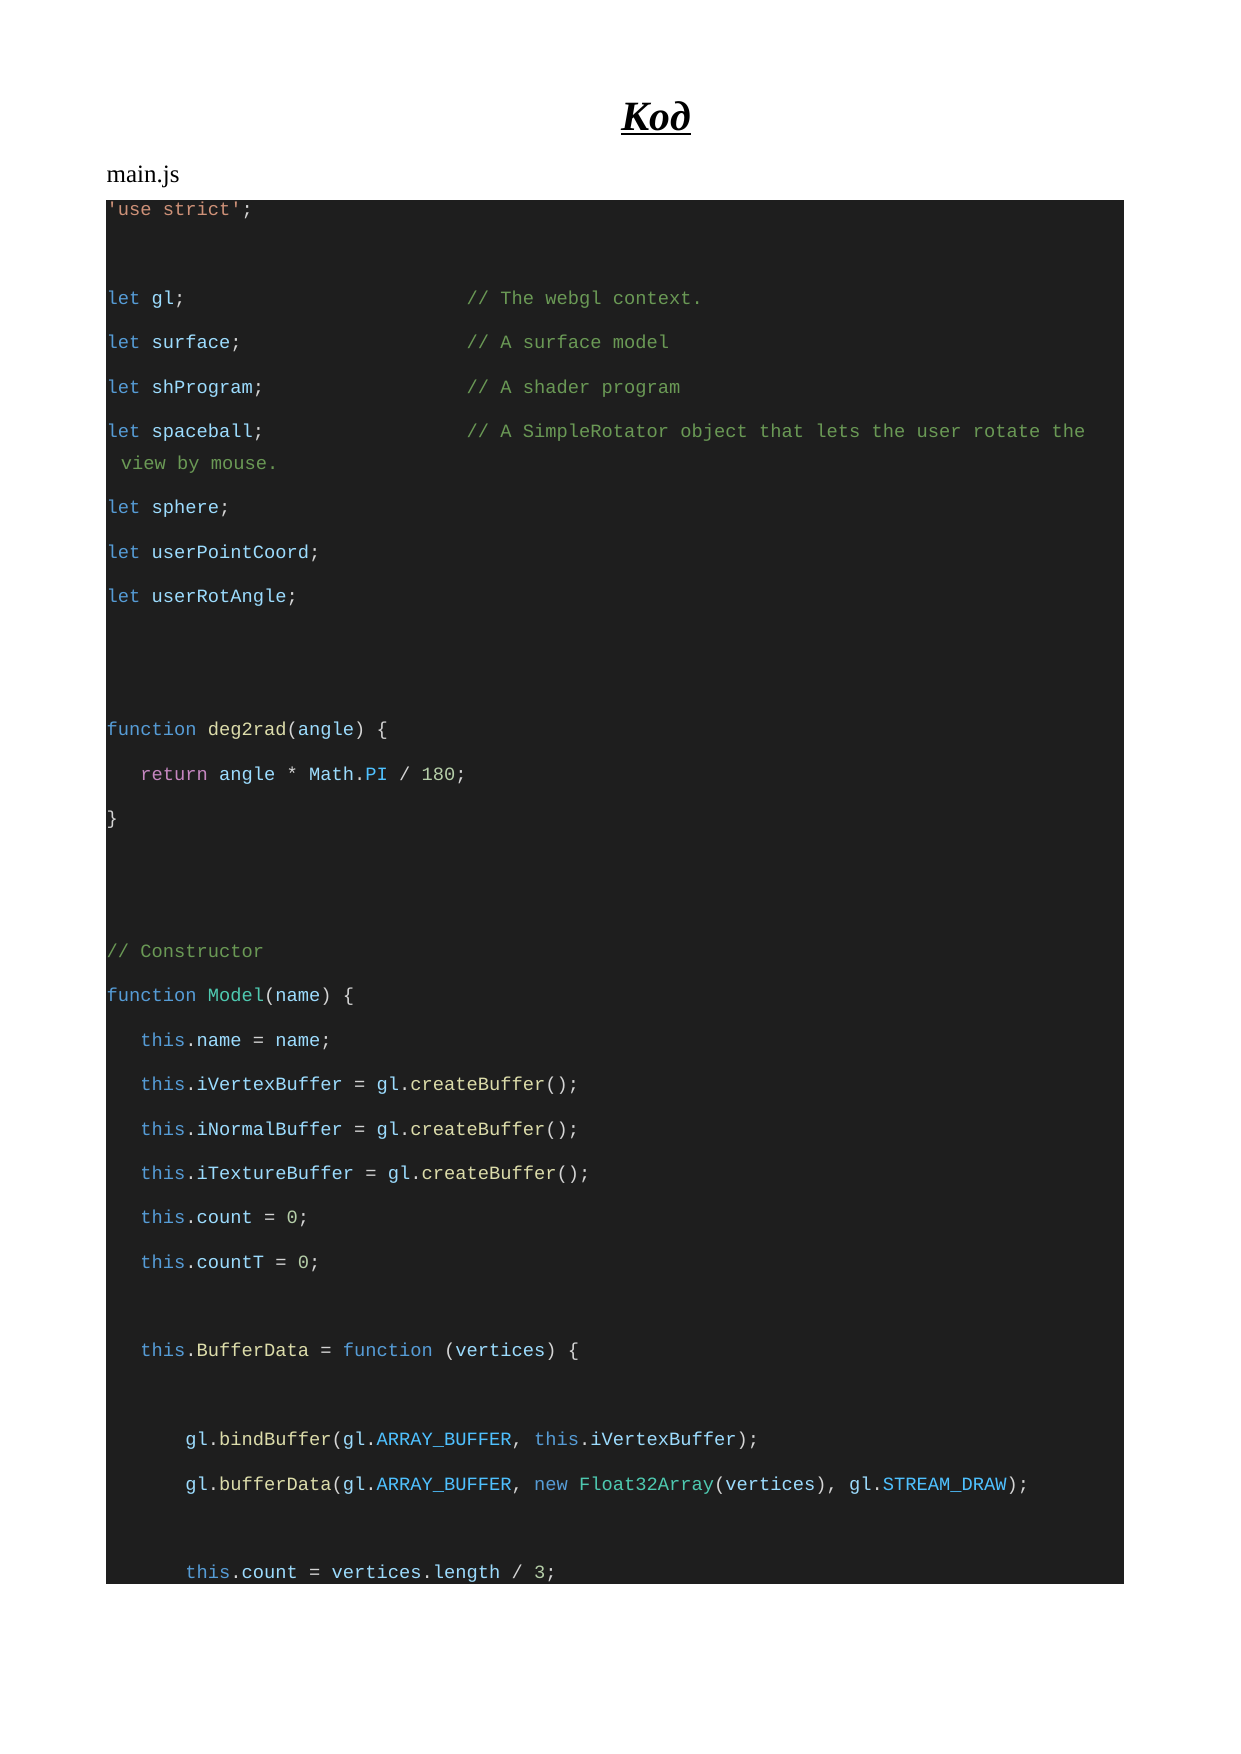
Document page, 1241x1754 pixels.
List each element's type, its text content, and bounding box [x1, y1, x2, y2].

text let shProgram; // A shader program [106, 377, 1124, 399]
text this.iVertexBuffer = gl.createBuffer(); [106, 1075, 1124, 1096]
text let surface; // A surface model [106, 333, 1124, 354]
text function deg2rad(angle) { [106, 720, 1124, 741]
text 'use strict'; [106, 200, 1124, 221]
text } [106, 809, 1124, 830]
text let userPointCoord; [106, 542, 1124, 564]
text this.iTextureBuffer = gl.createBuffer(); [106, 1164, 1124, 1185]
text let gl; // The webgl context. [106, 289, 1124, 310]
text gl.bindBuffer(gl.ARRAY_BUFFER, this.iVertexBuffer); [106, 1430, 1124, 1451]
text this.countT = 0; [106, 1252, 1124, 1274]
text this.count = 0; [106, 1208, 1124, 1229]
text let sphere; [106, 498, 1124, 519]
text main.js [106, 159, 1124, 187]
text let spaceball; // A SimpleRotator object that lets the user rotate the view by mouse. [106, 422, 1124, 475]
text // Constructor [106, 942, 1124, 963]
text return angle * Math.PI / 180; [106, 764, 1124, 786]
text this.BufferData = function (vertices) { [106, 1341, 1124, 1362]
subtitle Код [225, 91, 1090, 139]
text function Model(name) { [106, 986, 1124, 1007]
text let userRotAngle; [106, 587, 1124, 608]
text this.iNormalBuffer = gl.createBuffer(); [106, 1119, 1124, 1141]
text this.name = name; [106, 1031, 1124, 1052]
text this.count = vertices.length / 3; [106, 1563, 1124, 1584]
text gl.bufferData(gl.ARRAY_BUFFER, new Float32Array(vertices), gl.STREAM_DRAW); [106, 1474, 1124, 1496]
